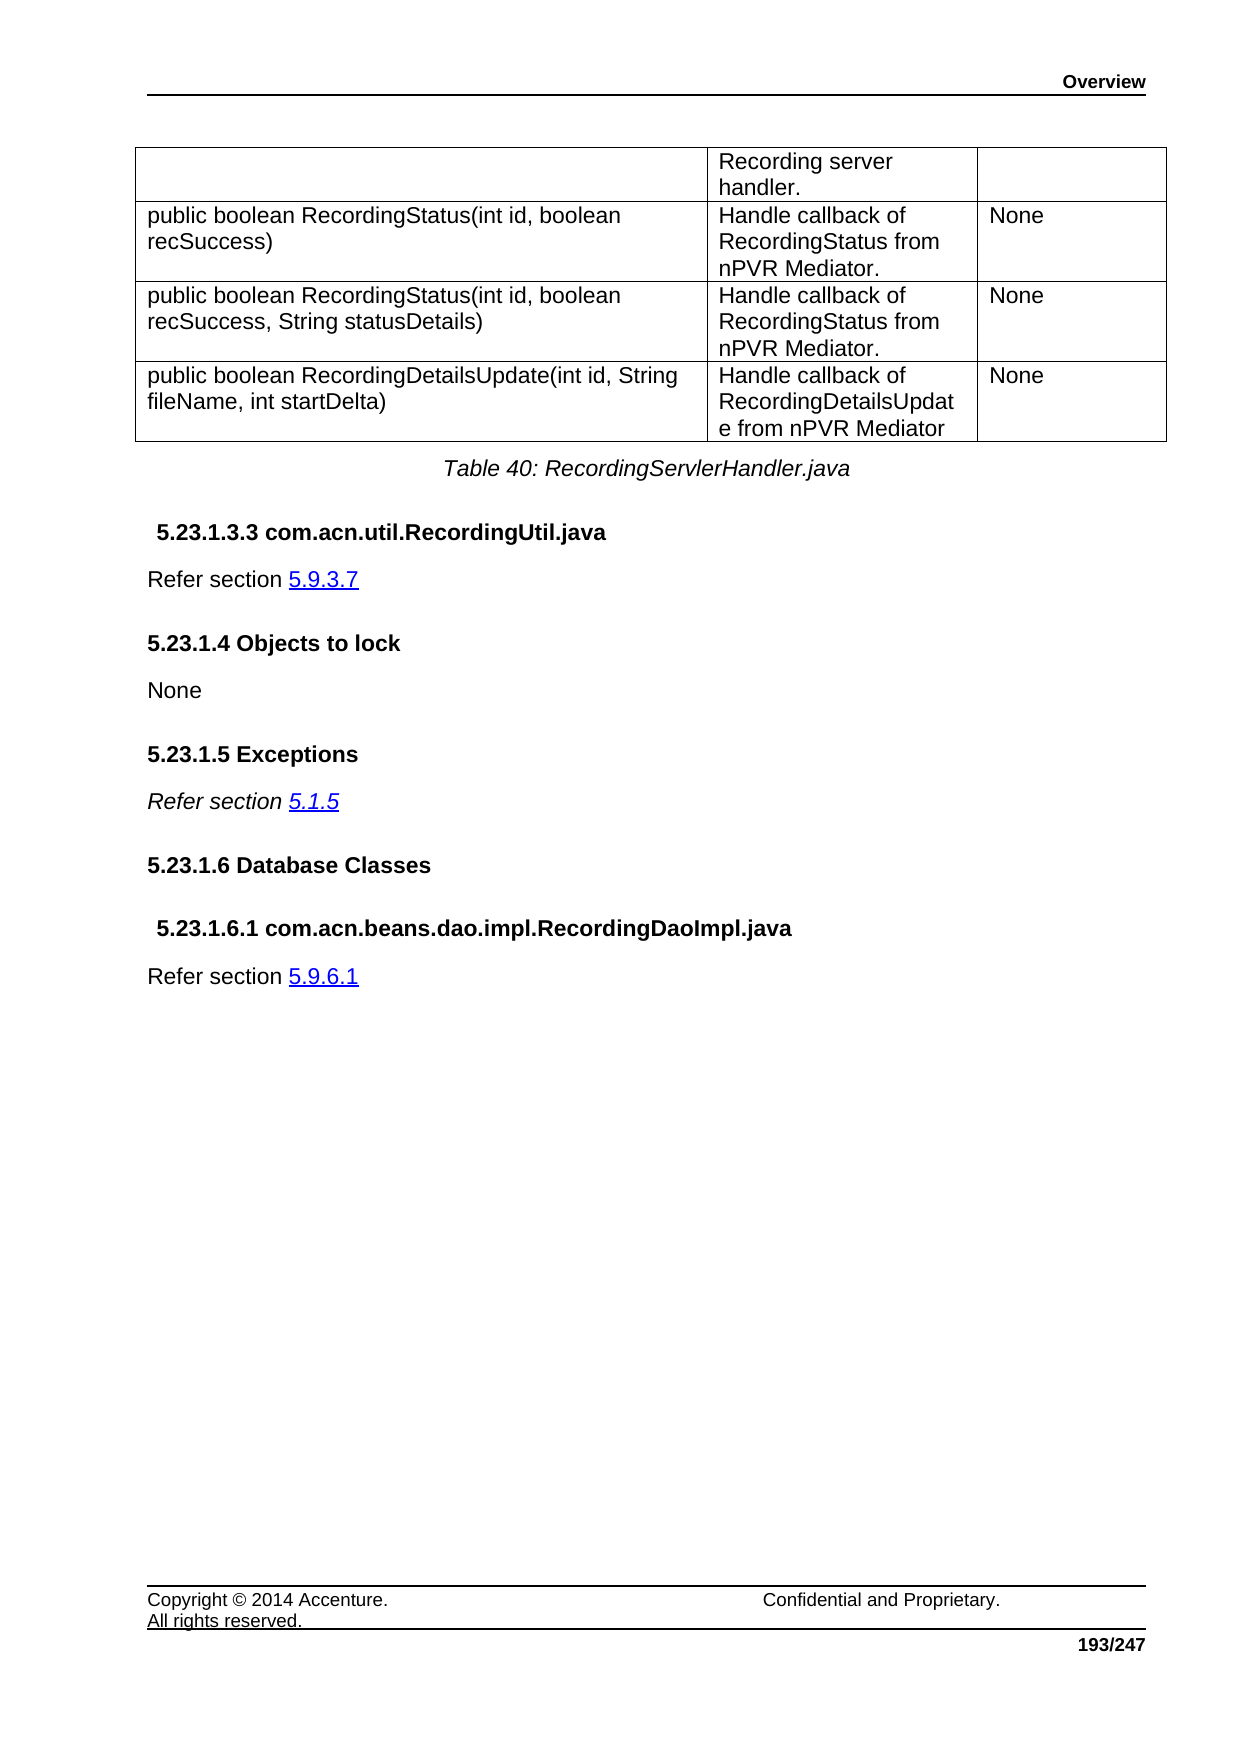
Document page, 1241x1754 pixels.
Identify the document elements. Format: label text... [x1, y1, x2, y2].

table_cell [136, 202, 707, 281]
subtitle com.acn.util.RecordingUtil.java [156, 518, 1146, 545]
text None [147, 677, 1146, 703]
text Refer section 5.1.5 [147, 788, 1146, 814]
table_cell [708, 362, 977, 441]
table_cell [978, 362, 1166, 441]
text Refer section 5.9.6.1 [147, 963, 1146, 989]
subtitle Exceptions [147, 741, 1146, 767]
subtitle Objects to lock [147, 629, 1146, 656]
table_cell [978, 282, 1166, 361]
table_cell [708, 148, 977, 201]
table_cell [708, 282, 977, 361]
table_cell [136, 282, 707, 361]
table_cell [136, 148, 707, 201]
subtitle com.acn.beans.dao.impl.RecordingDaoImpl.java [156, 915, 1146, 942]
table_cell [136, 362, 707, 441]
subtitle Database Classes [147, 852, 1146, 878]
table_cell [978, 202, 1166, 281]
text Refer section 5.9.3.7 [147, 566, 1146, 592]
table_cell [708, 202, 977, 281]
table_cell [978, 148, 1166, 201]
text Table 40: RecordingServlerHandler.java [147, 454, 1146, 481]
